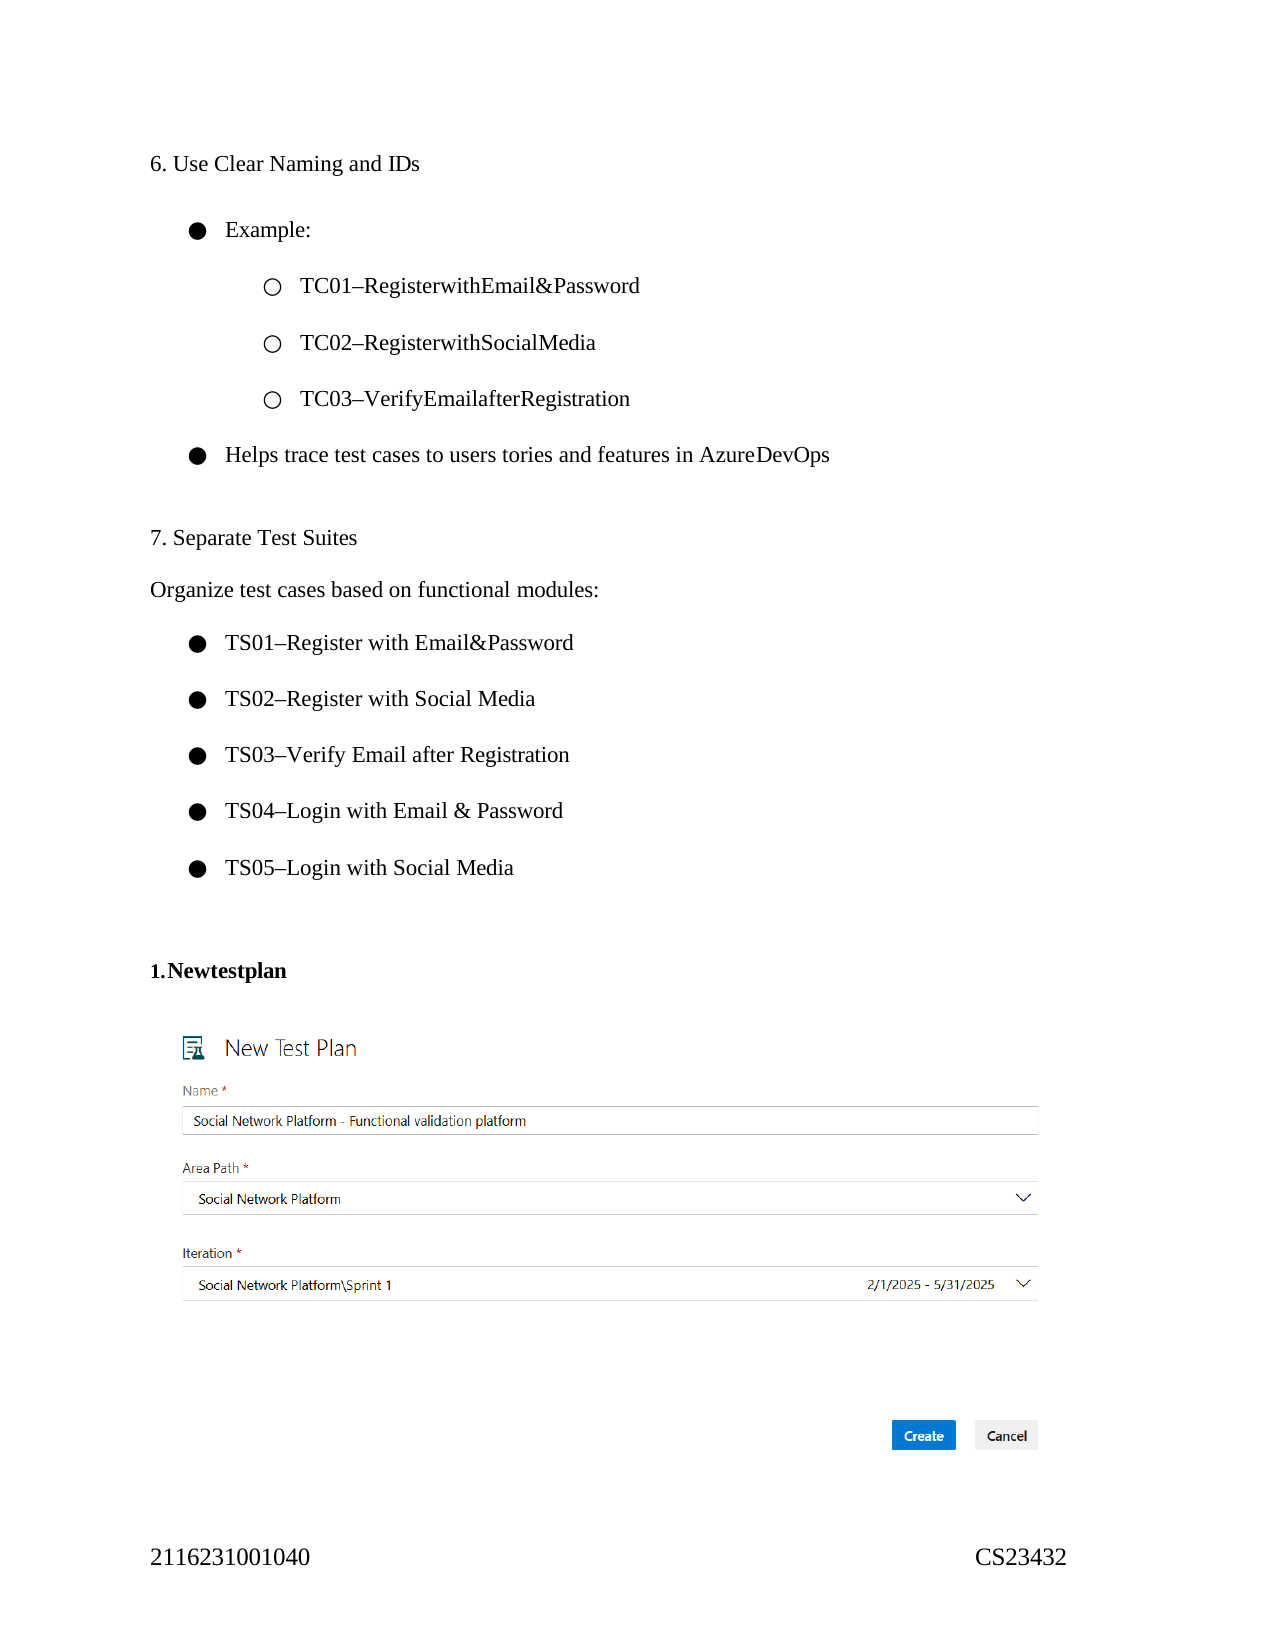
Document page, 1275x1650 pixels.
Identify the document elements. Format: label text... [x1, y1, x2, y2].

list Newtestplan [150, 957, 1200, 983]
list TC03–VerifyEmailafterRegistration [262, 382, 1200, 413]
list TC02–RegisterwithSocialMedia [262, 325, 1200, 357]
picture [182, 1036, 1039, 1450]
list Separate Test Suites [150, 524, 1200, 551]
list TS02–Register with Social Media [187, 682, 1200, 713]
list TS03–Verify Email after Registration [187, 738, 1200, 769]
list Helps trace test cases to users tories and features in AzureDevOps [187, 438, 1200, 469]
list TS01–Register with Email&Password [187, 626, 1200, 657]
list TC01–RegisterwithEmail&Password [262, 269, 1200, 301]
list TS04–Login with Email & Password [187, 794, 1200, 826]
list TS05–Login with Social Media [187, 851, 1200, 882]
list Example: [187, 213, 1200, 244]
list Use Clear Naming and IDs [150, 150, 1200, 176]
text Organize test cases based on functional modules: [150, 576, 1200, 602]
